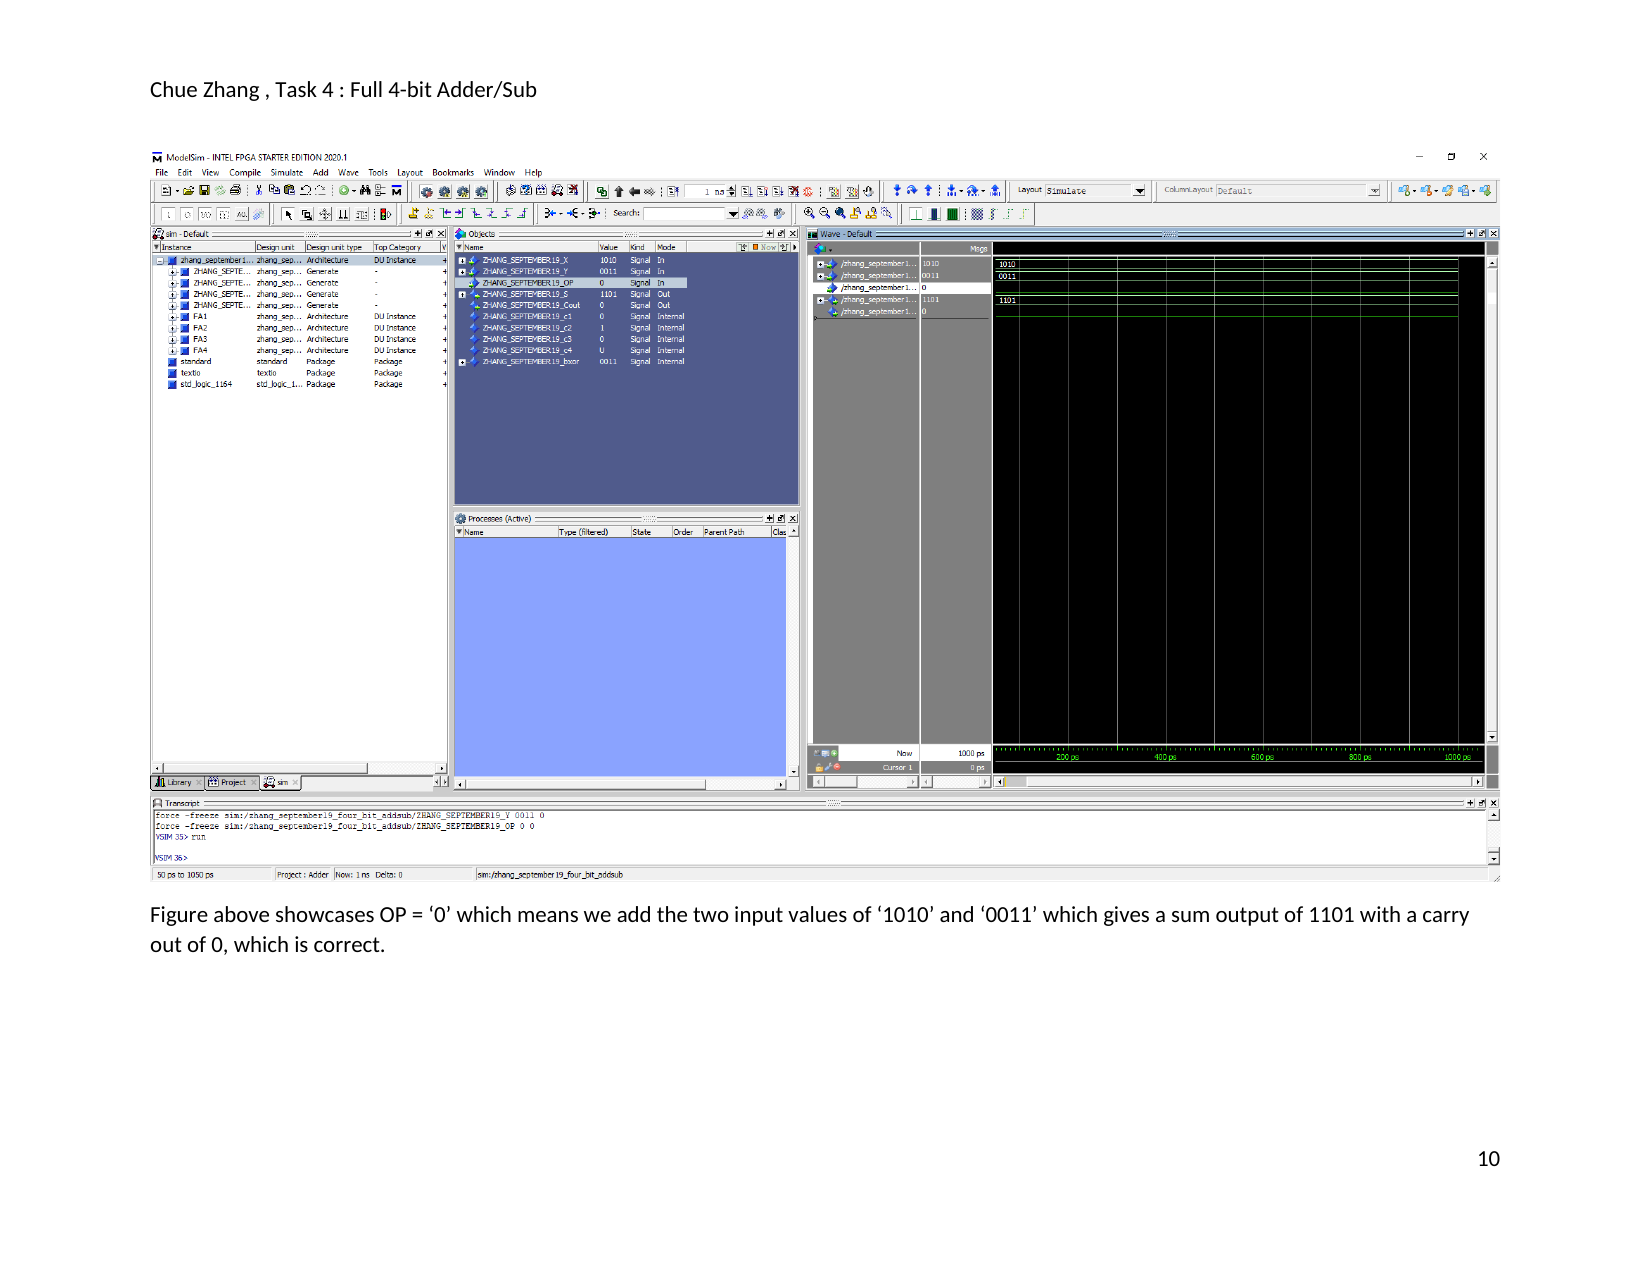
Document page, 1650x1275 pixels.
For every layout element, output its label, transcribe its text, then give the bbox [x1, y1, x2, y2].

text Figure above showcases OP = ‘0’ which means we add the two input values of ‘1010’ and ‘0011’ which gives a sum output of 1101 with a carry out of 0, which is correct. [150, 900, 1500, 958]
picture [150, 150, 1500, 882]
